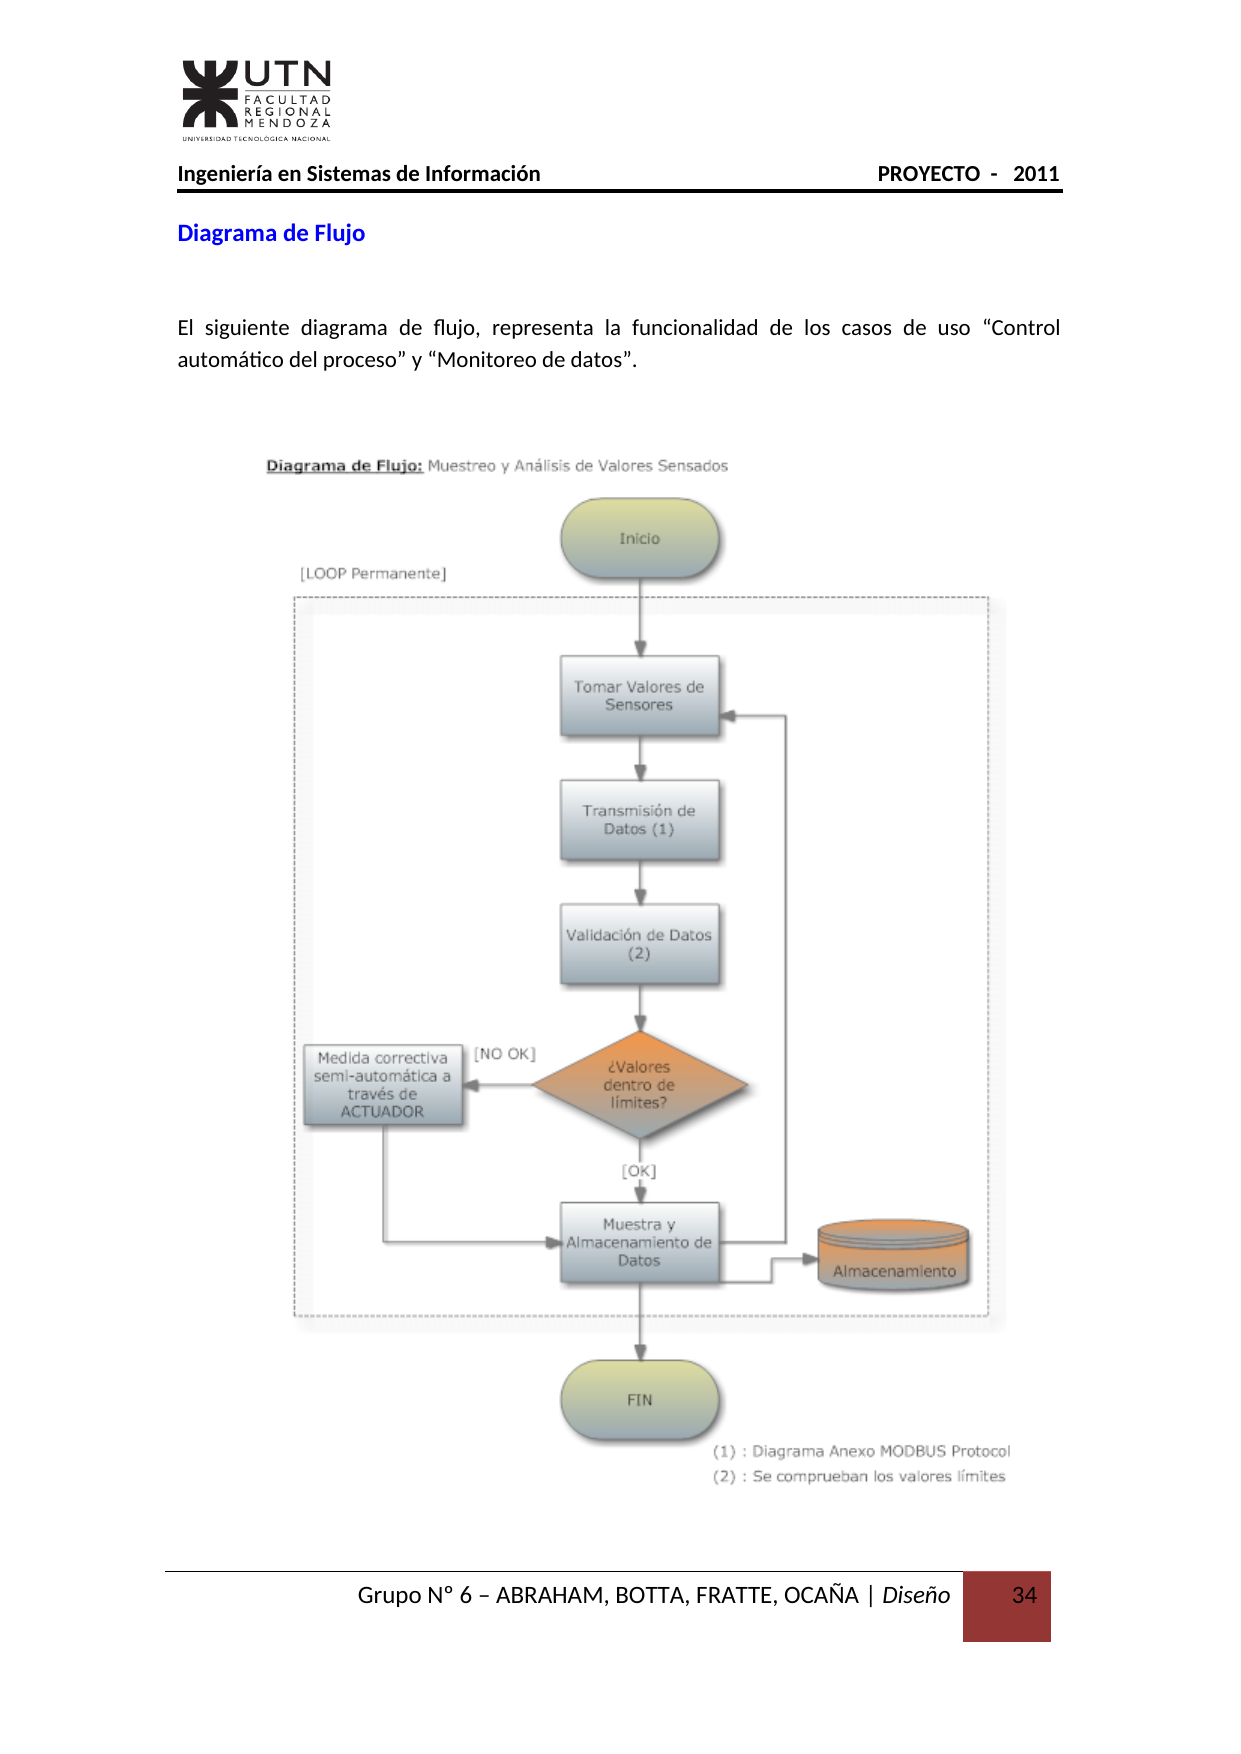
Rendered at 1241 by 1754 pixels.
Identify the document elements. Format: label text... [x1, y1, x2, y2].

picture [177, 59, 334, 147]
subtitle Diagrama de Flujo [177, 217, 1028, 248]
text El siguiente diagrama de flujo, representa la funcionalidad de los casos de uso “Control automático del proceso” y “Monitoreo de datos”. [177, 313, 1063, 374]
picture [261, 451, 1016, 1489]
